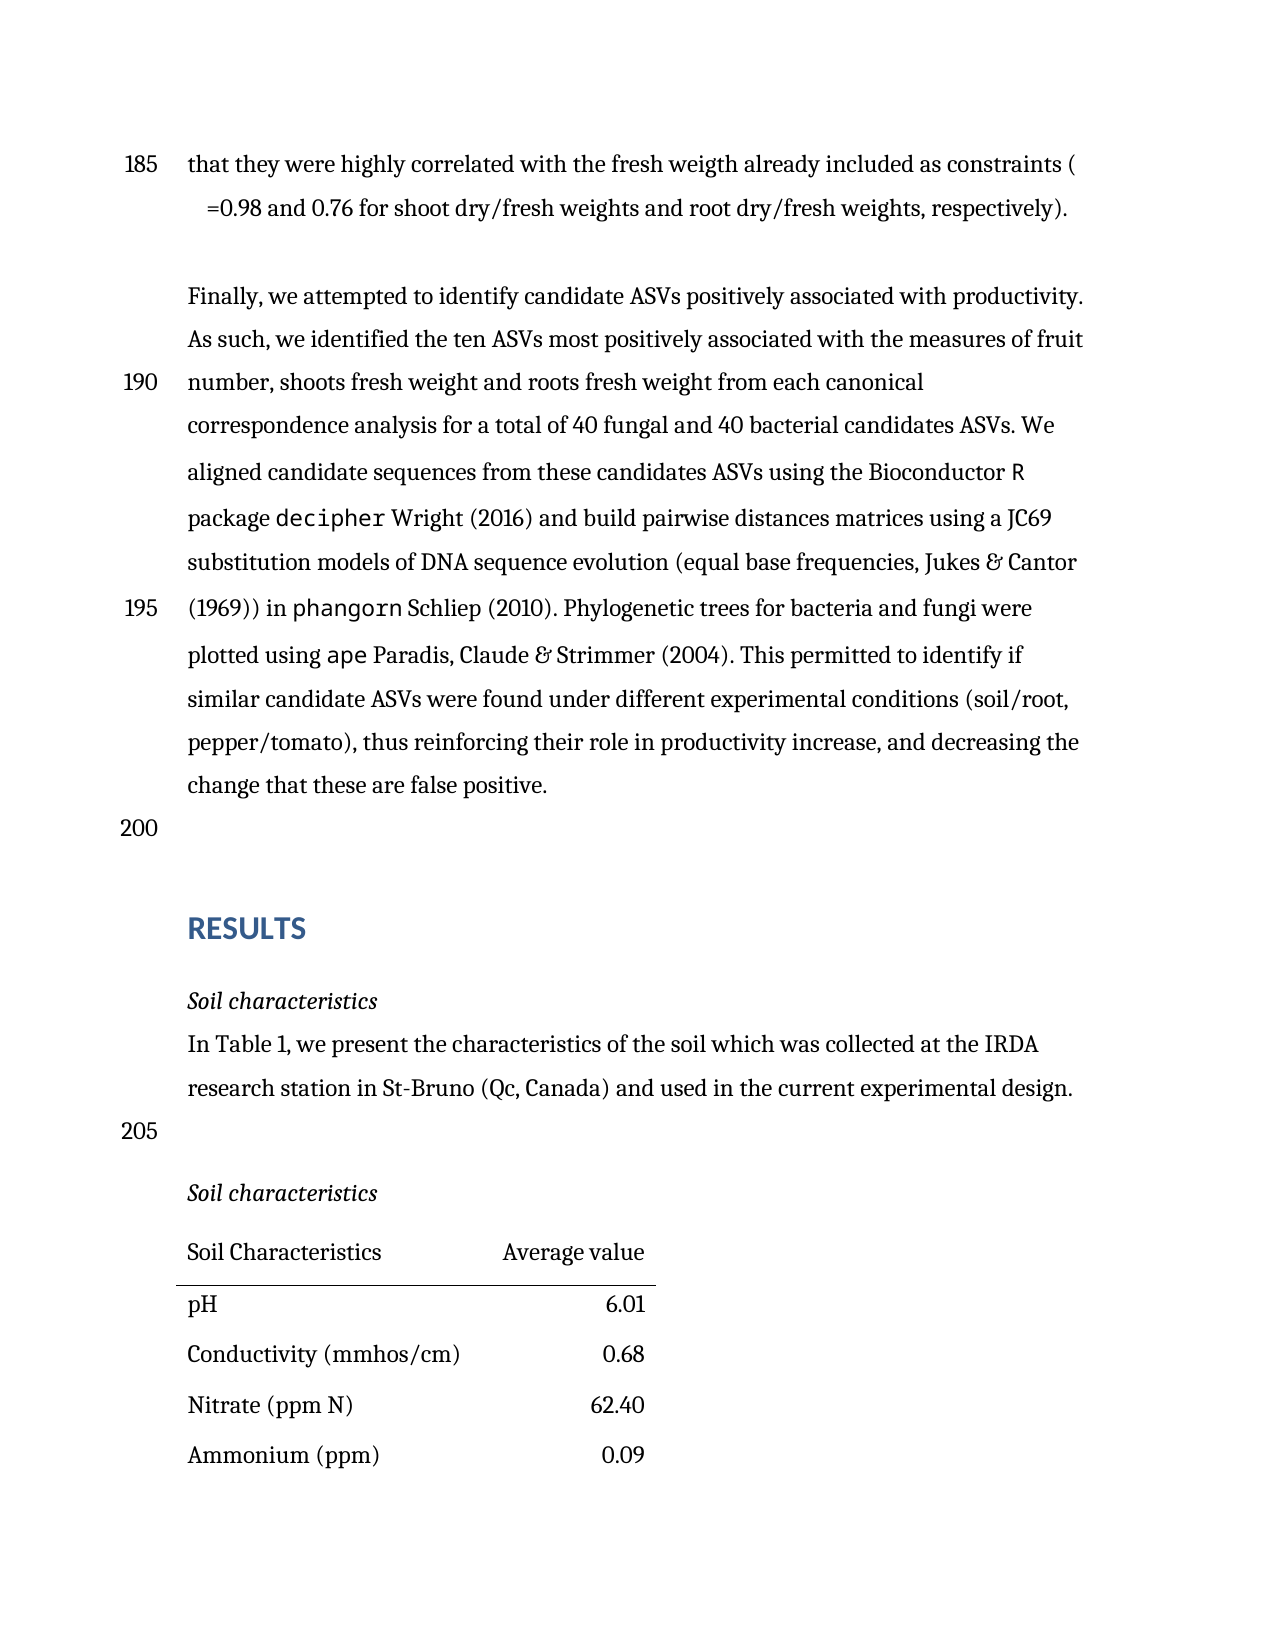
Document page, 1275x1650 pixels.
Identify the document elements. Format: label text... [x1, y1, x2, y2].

table_cell Conductivity (mmhos/cm) [176, 1337, 483, 1387]
table_cell pH [176, 1286, 483, 1337]
table_cell Ammonium (ppm) [176, 1438, 483, 1488]
text Soil characteristics [187, 1178, 1088, 1207]
subtitle RESULTS [187, 907, 1088, 948]
table_cell 62.40 [483, 1387, 656, 1438]
table_cell Nitrate (ppm N) [176, 1387, 483, 1438]
text Soil characteristics In Table 1, we present the characteristics of the soil which was collected at the IRDA research station in St-Bruno (Qc, Canada) and used in the current experimental design. [187, 987, 1088, 1145]
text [187, 150, 1088, 843]
table_cell 6.01 [483, 1286, 656, 1337]
table_cell 0.68 [483, 1337, 656, 1387]
table_cell 0.09 [483, 1438, 656, 1488]
table_header Soil Characteristics [176, 1234, 483, 1284]
table_header Average value [483, 1234, 656, 1284]
